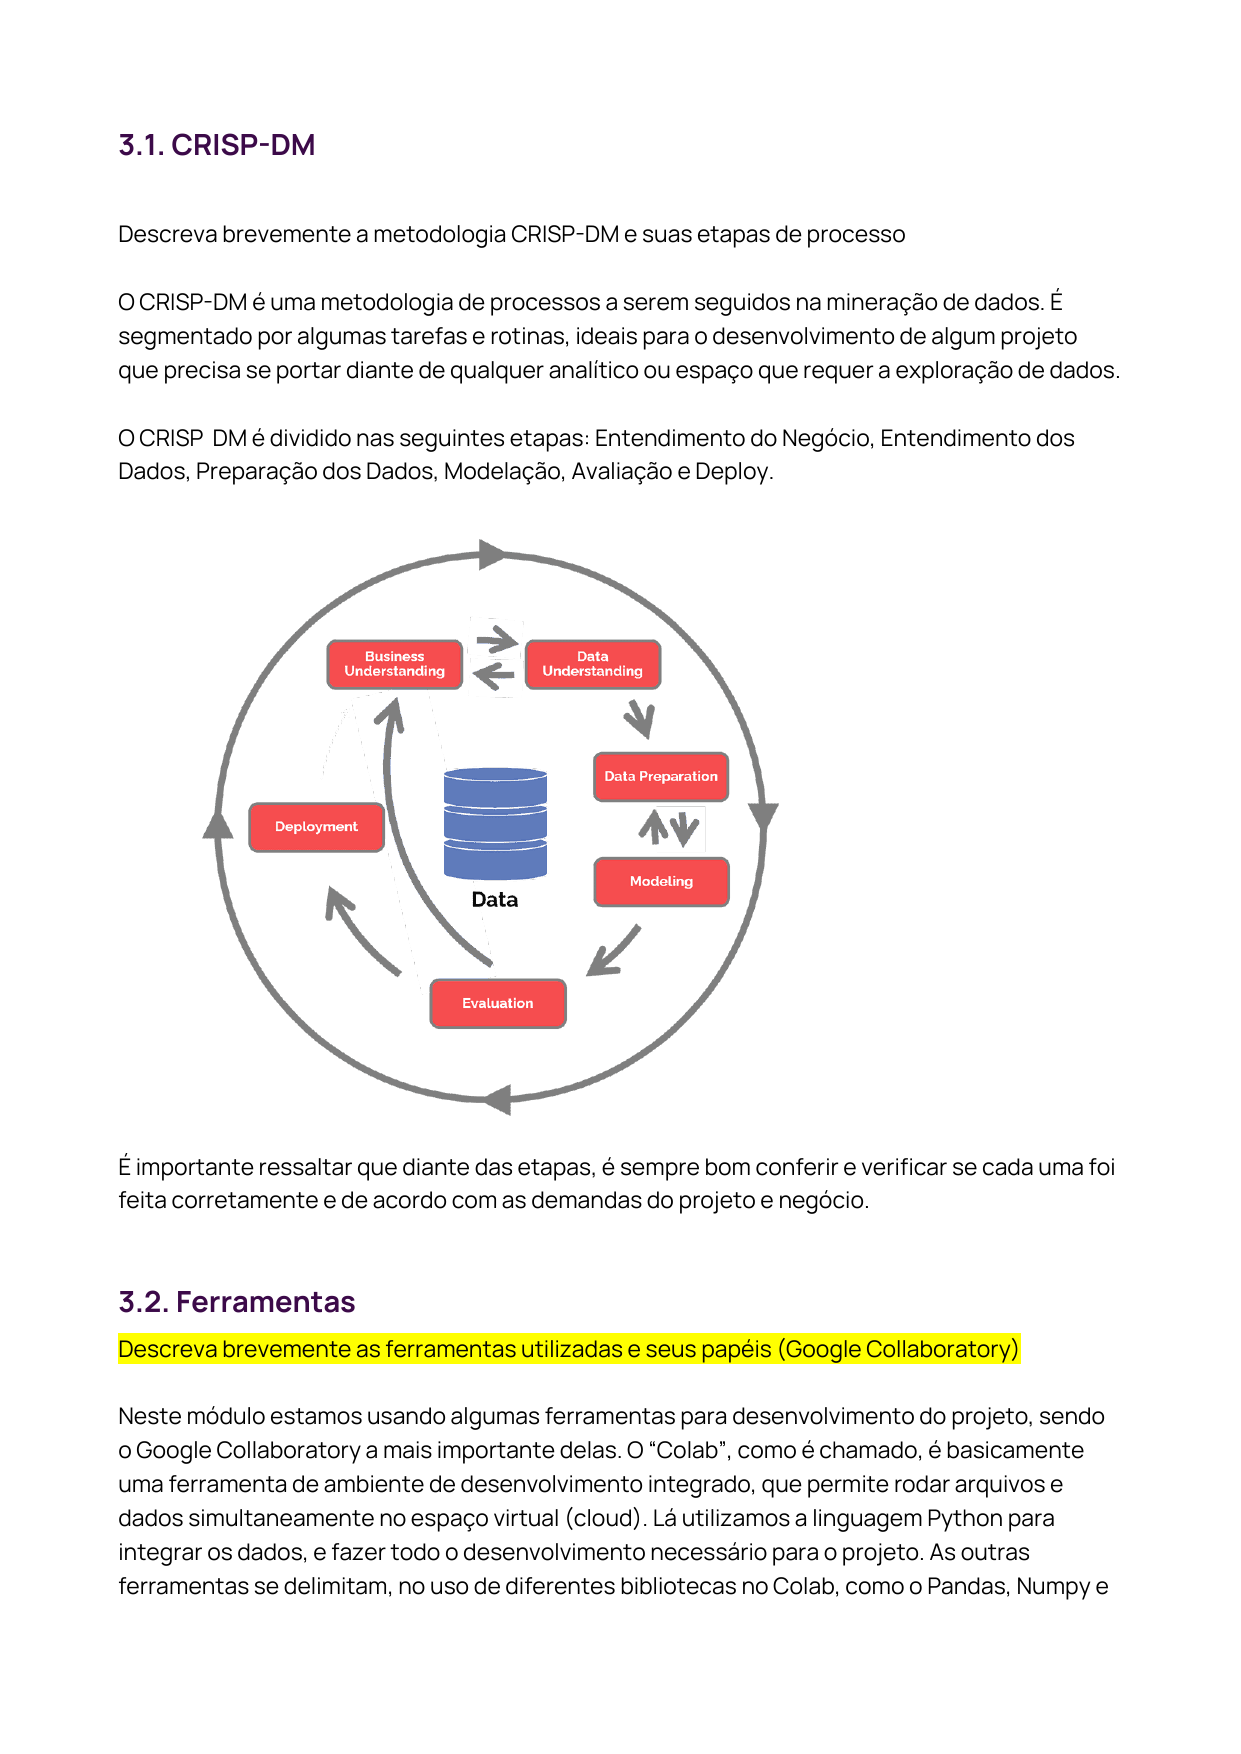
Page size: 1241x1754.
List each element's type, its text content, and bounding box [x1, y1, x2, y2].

text É importante ressaltar que diante das etapas, é sempre bom conferir e verificar se cada uma foi feita corretamente e de acordo com as demandas do projeto e negócio. [118, 1151, 1122, 1249]
subtitle 3.2. Ferramentas [118, 1281, 1122, 1321]
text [118, 1333, 1122, 1601]
subtitle 3.1. CRISP-DM [118, 124, 1122, 207]
picture [118, 523, 864, 1132]
